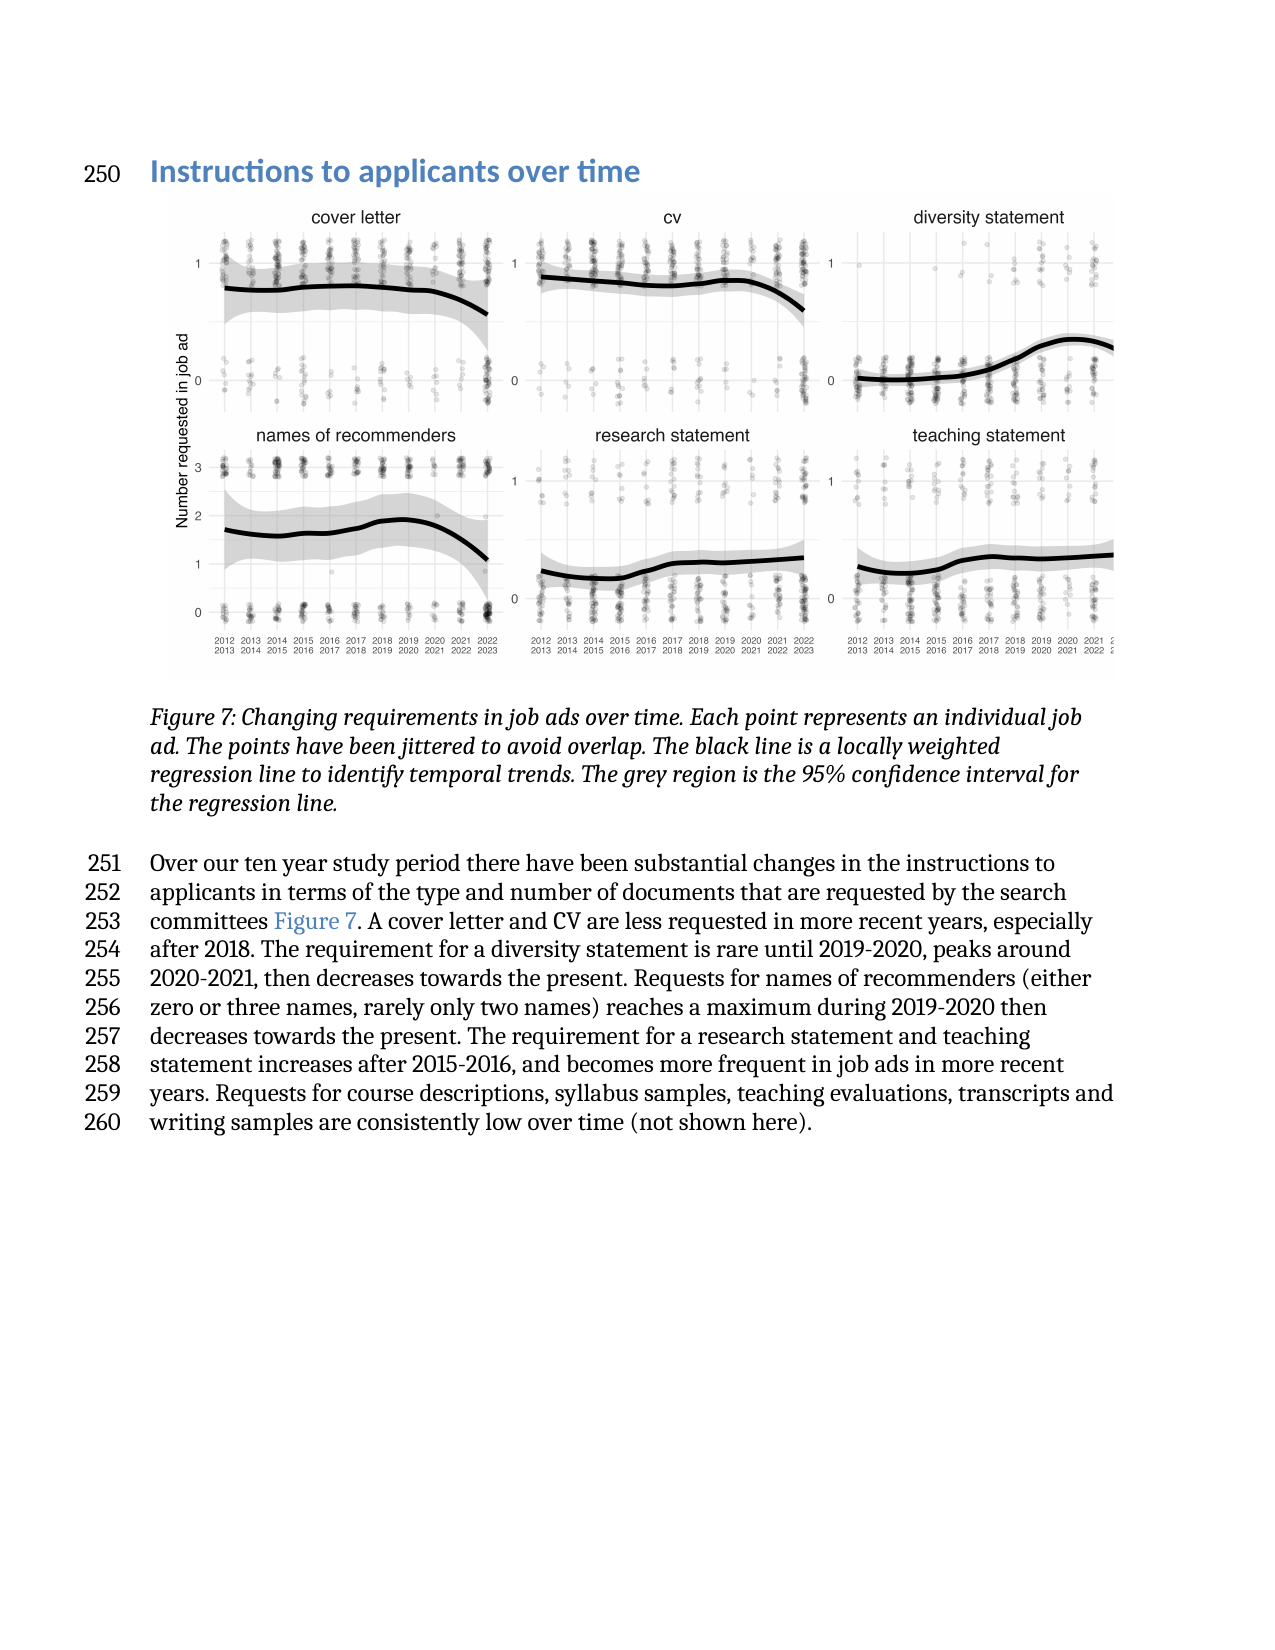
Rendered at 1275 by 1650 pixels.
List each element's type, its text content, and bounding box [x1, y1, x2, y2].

picture [168, 194, 1114, 682]
text Over our ten year study period there have been substantial changes in the instructions to applicants in terms of the type and number of documents that are requested by the search committees Figure 7. A cover letter and CV are less requested in more recent years, especially after 2018. The requirement for a diversity statement is rare until 2019-2020, peaks around 2020-2021, then decreases towards the present. Requests for names of recommenders (either zero or three names, rarely only two names) reaches a maximum during 2019-2020 then decreases towards the present. The requirement for a research statement and teaching statement increases after 2015-2016, and becomes more frequent in job ads in more recent years. Requests for course descriptions, syllabus samples, teaching evaluations, transcripts and writing samples are consistently low over time (not shown here). [150, 849, 1125, 1137]
table_header Figure 7: Changing requirements in job ads over time. Each point represents an individual job ad. The points have been jittered to avoid overlap. The black line is a locally weighted regression line to identify temporal trends. The grey region is the 95% confidence interval for the regression line. [139, 191, 1114, 830]
subtitle Instructions to applicants over time [150, 150, 1125, 191]
